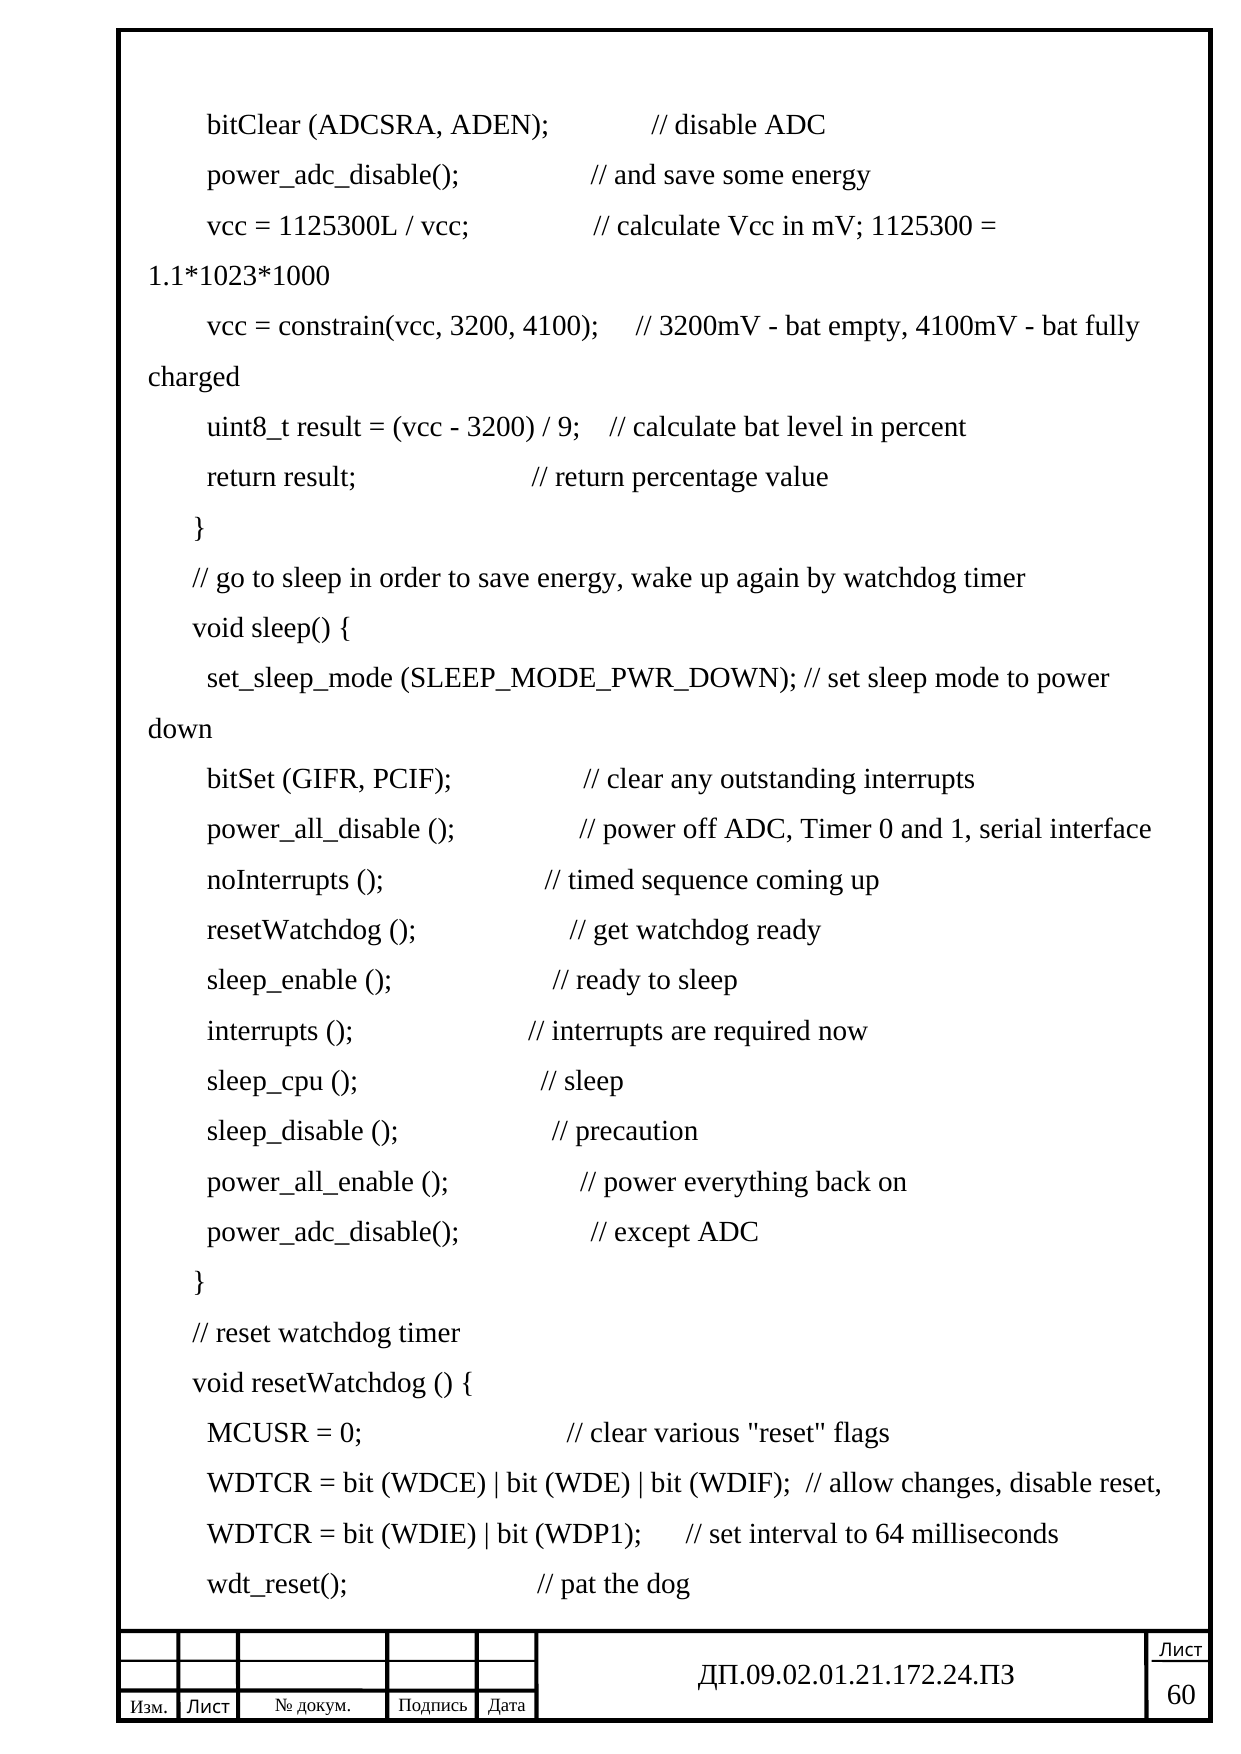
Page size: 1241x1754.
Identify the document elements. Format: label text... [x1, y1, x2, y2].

text wdt_reset(); // pat the dog [148, 1566, 1181, 1600]
text vcc = constrain(vcc, 3200, 4100); // 3200mV - bat empty, 4100mV - bat fully charged [148, 308, 1181, 392]
text } [148, 510, 1181, 543]
text bitClear (ADCSRA, ADEN); // disable ADC [148, 107, 1181, 141]
text uint8_t result = (vcc - 3200) / 9; // calculate bat level in percent [148, 409, 1181, 443]
text bitSet (GIFR, PCIF); // clear any outstanding interrupts [148, 761, 1181, 795]
text WDTCR = bit (WDIE) | bit (WDP1); // set interval to 64 milliseconds [148, 1516, 1181, 1549]
text noInterrupts (); // timed sequence coming up [148, 862, 1181, 895]
text void sleep() { [148, 610, 1181, 644]
text interrupts (); // interrupts are required now [148, 1013, 1181, 1046]
text power_all_disable (); // power off ADC, Timer 0 and 1, serial interface [148, 812, 1181, 845]
text return result; // return percentage value [148, 459, 1181, 493]
text MCUSR = 0; // clear various "reset" flags [148, 1415, 1181, 1449]
text resetWatchdog (); // get watchdog ready [148, 912, 1181, 946]
text power_all_enable (); // power everything back on [148, 1164, 1181, 1197]
text set_sleep_mode (SLEEP_MODE_PWR_DOWN); // set sleep mode to power down [148, 661, 1181, 744]
text WDTCR = bit (WDCE) | bit (WDE) | bit (WDIF); // allow changes, disable reset, [148, 1466, 1181, 1499]
text power_adc_disable(); // and save some energy [148, 157, 1181, 191]
text sleep_enable (); // ready to sleep [148, 962, 1181, 996]
text // reset watchdog timer [148, 1315, 1181, 1348]
text vcc = 1125300L / vcc; // calculate Vcc in mV; 1125300 = 1.1*1023*1000 [148, 208, 1181, 292]
text sleep_disable (); // precaution [148, 1113, 1181, 1147]
text void resetWatchdog () { [148, 1365, 1181, 1398]
text // go to sleep in order to save energy, wake up again by watchdog timer [148, 560, 1181, 593]
text power_adc_disable(); // except ADC [148, 1214, 1181, 1248]
text sleep_cpu (); // sleep [148, 1063, 1181, 1097]
text } [148, 1264, 1181, 1298]
